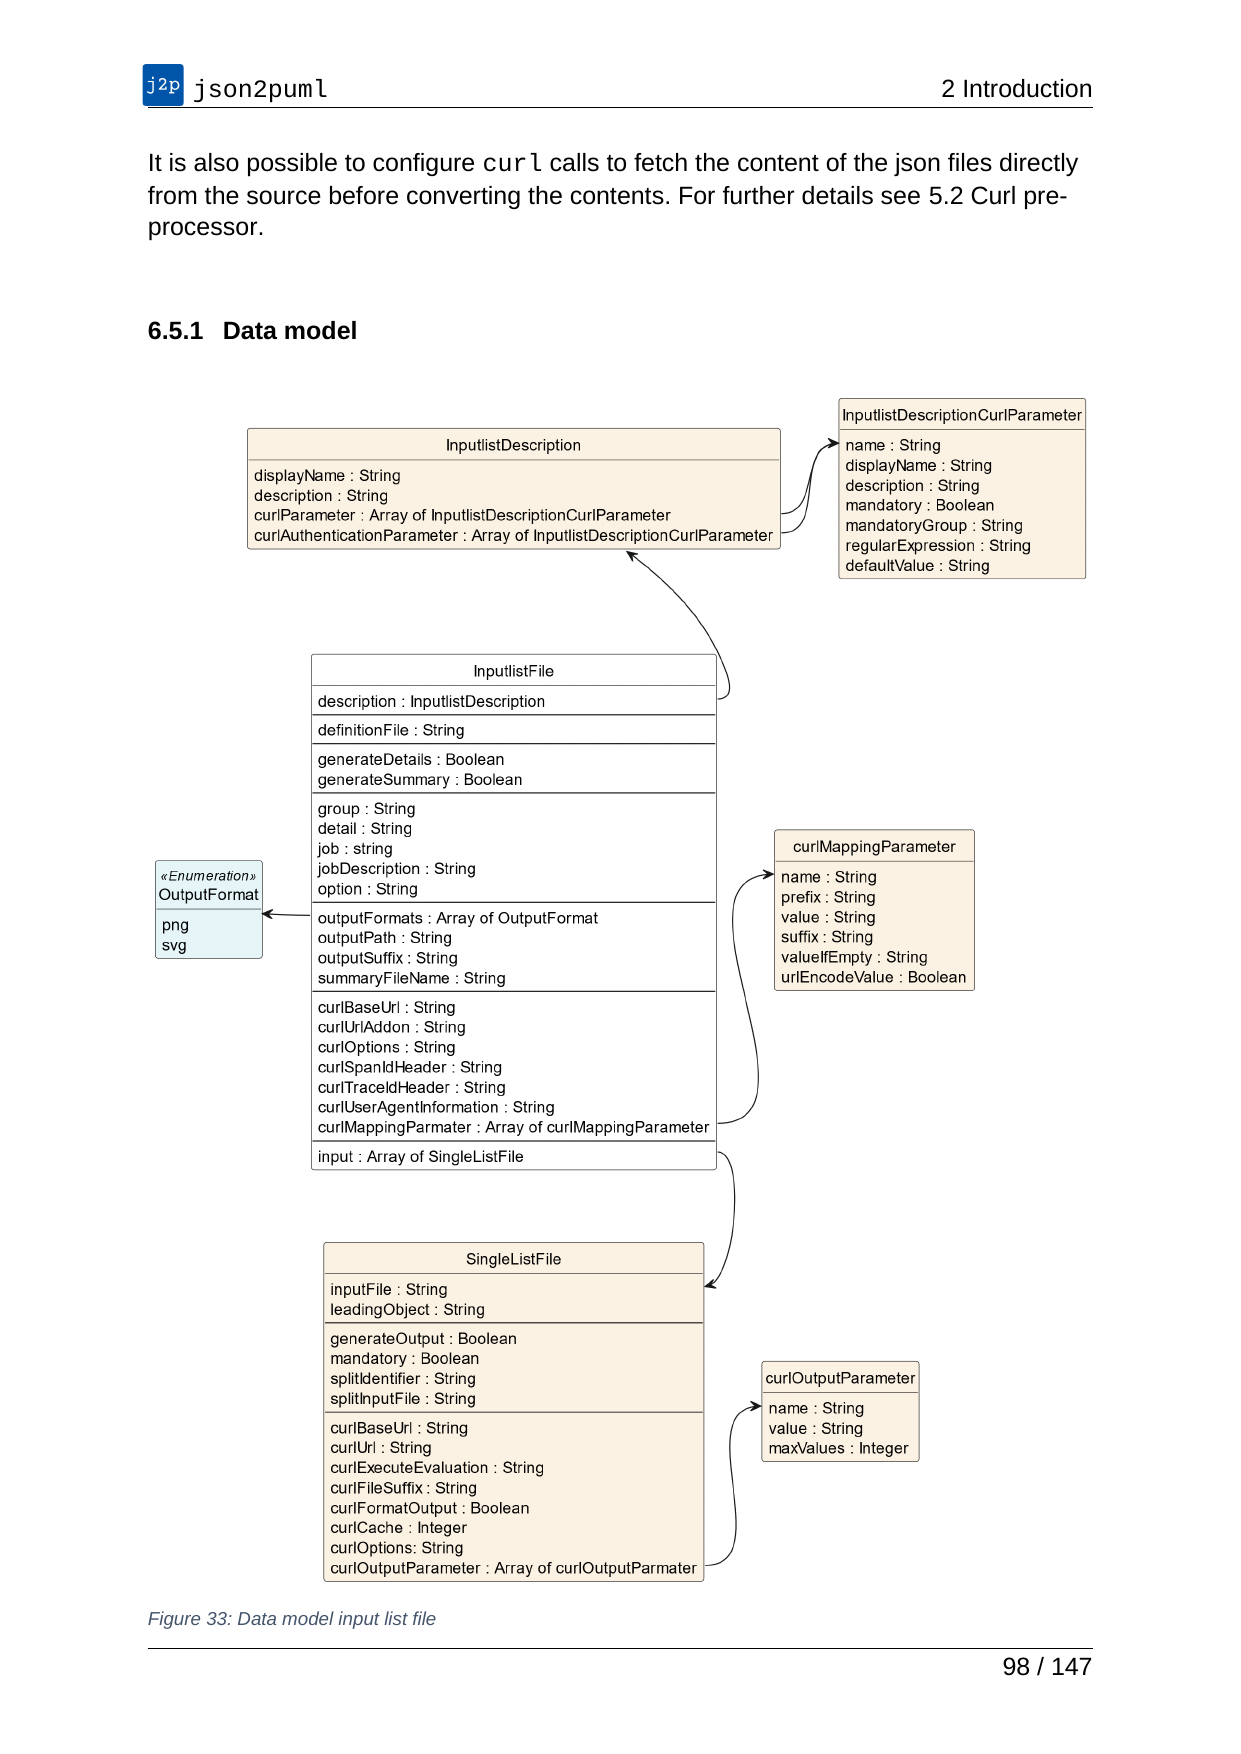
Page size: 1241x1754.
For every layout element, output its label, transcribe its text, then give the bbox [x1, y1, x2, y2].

subtitle Data model [148, 316, 1093, 344]
picture [147, 390, 1093, 1589]
text It is also possible to configure curl calls to fetch the content of the json files directly from the source before converting the contents. For further details see 5.2 Curl pre-processor. [148, 148, 1093, 241]
text Figure 33: Data model input list file [148, 1608, 1093, 1629]
picture [142, 64, 184, 106]
